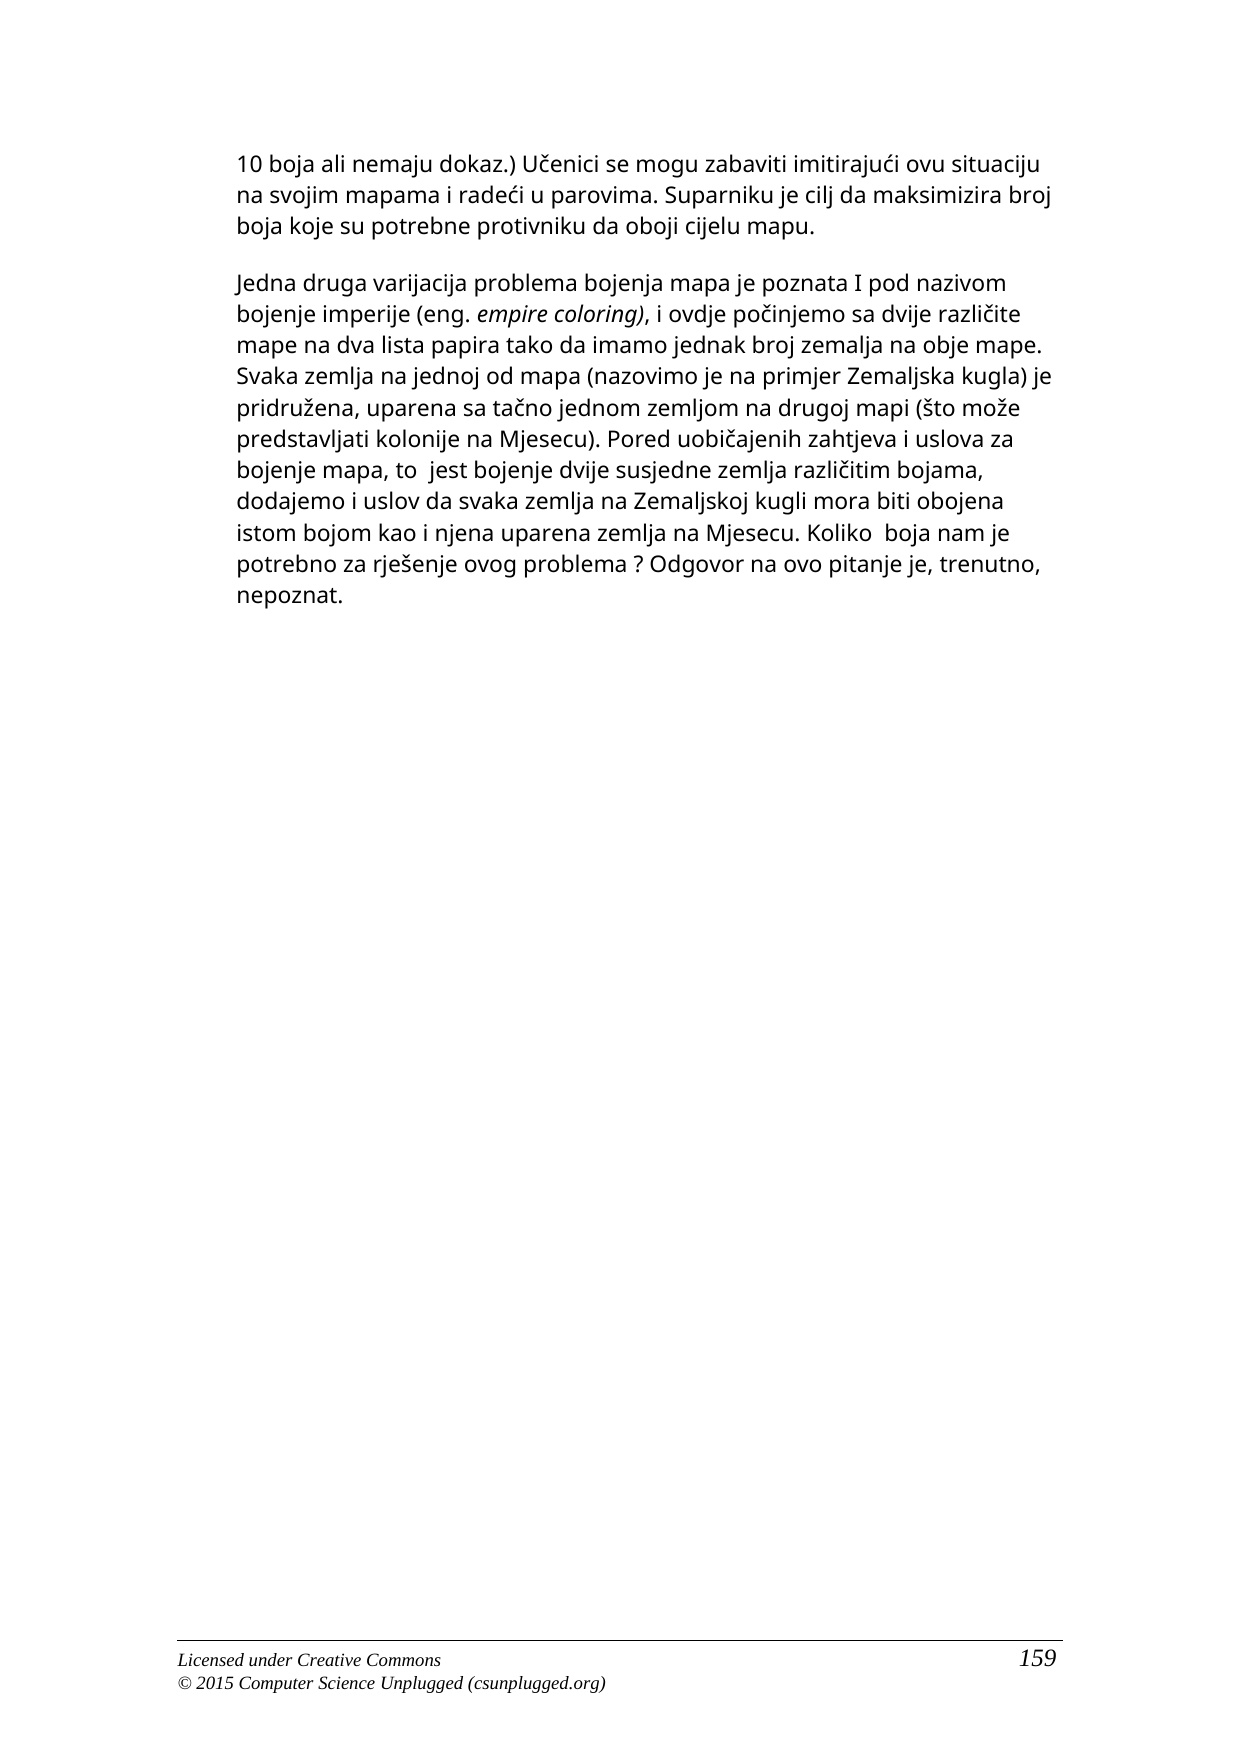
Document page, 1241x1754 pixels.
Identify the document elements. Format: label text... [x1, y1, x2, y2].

text Jedna druga varijacija problema bojenja mapa je poznata I pod nazivom bojenje imperije (eng. empire coloring), i ovdje počinjemo sa dvije različite mape na dva lista papira tako da imamo jednak broj zemalja na obje mape. Svaka zemlja na jednoj od mapa (nazovimo je na primjer Zemaljska kugla) je pridružena, uparena sa tačno jednom zemljom na drugoj mapi (što može predstavljati kolonije na Mjesecu). Pored uobičajenih zahtjeva i uslova za bojenje mapa, to jest bojenje dvije susjedne zemlja različitim bojama, dodajemo i uslov da svaka zemlja na Zemaljskoj kugli mora biti obojena istom bojom kao i njena uparena zemlja na Mjesecu. Koliko boja nam je potrebno za rješenje ovog problema ? Odgovor na ovo pitanje je, trenutno, nepoznat. [236, 266, 1063, 610]
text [236, 148, 1063, 241]
